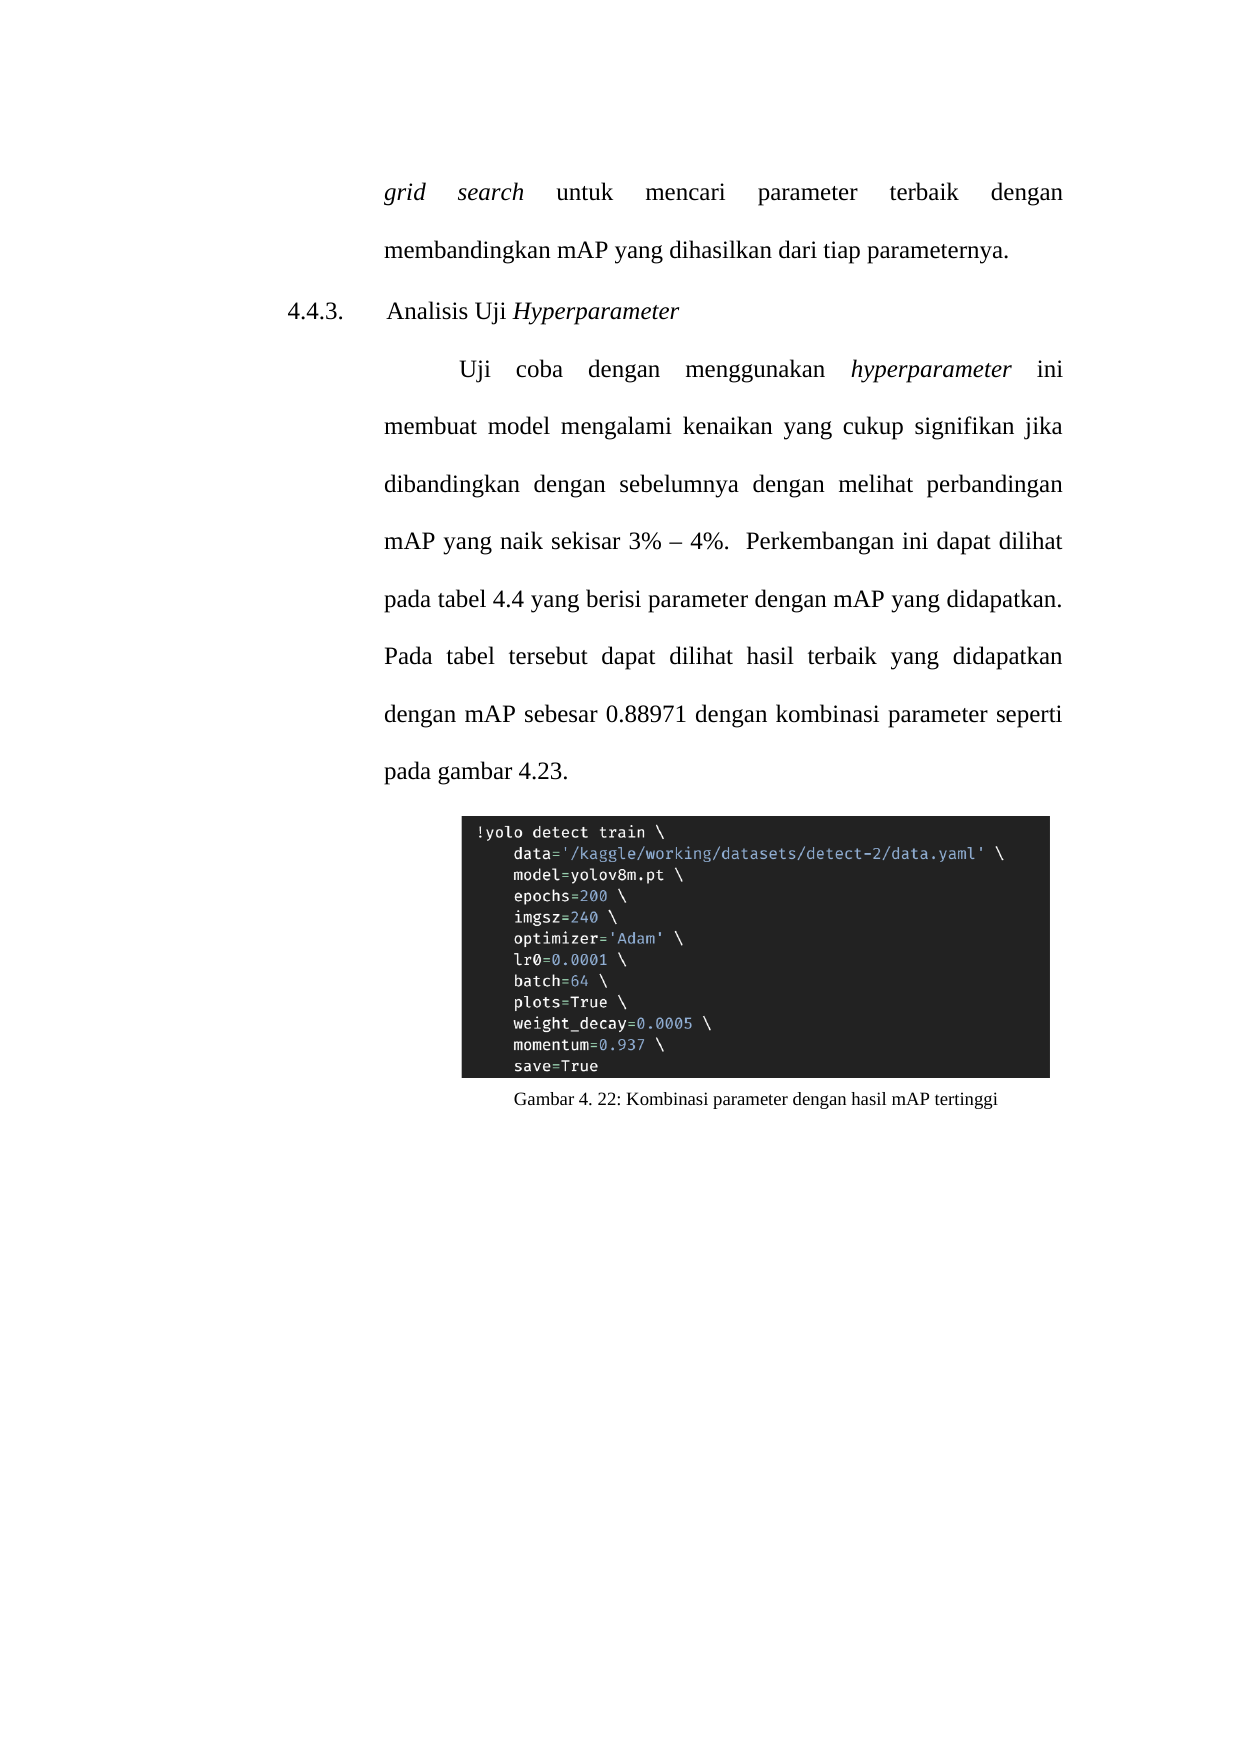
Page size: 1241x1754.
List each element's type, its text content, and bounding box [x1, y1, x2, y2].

text Uji coba dengan menggunakan hyperparameter ini membuat model mengalami kenaikan yang cukup signifikan jika dibandingkan dengan sebelumnya dengan melihat perbandingan mAP yang naik sekisar 3% – 4%. Perkembangan ini dapat dilihat pada tabel 4.4 yang berisi parameter dengan mAP yang didapatkan. Pada tabel tersebut dapat dilihat hasil terbaik yang didapatkan dengan mAP sebesar 0.88971 dengan kombinasi parameter seperti pada gambar 4.23. [384, 354, 1063, 785]
subtitle Analisis Uji Hyperparameter [287, 296, 1063, 325]
text Untuk melakukan pengujian di tiap parameter, maka sebelumnya akan mengombinasikan tiap parameter sehingga nantinya akan menjalankan code secara otomatis. Untuk mengombinasikan tiap parameter dapat dilihat pada gambar 4.20. Setelah itu, akan dilakukan perulangan tiap param_combinations untuk memasukkan kombinasi-kombinasi tersebut ke dalam code untuk training menggunakan hyperparameter. Seperti yang terlihat pada gambar 4.21, pada code tersebut akan menerapkan konsep grid search untuk mencari parameter terbaik dengan membandingkan mAP yang dihasilkan dari tiap parameternya. [384, 177, 1063, 263]
picture [461, 816, 1051, 1078]
